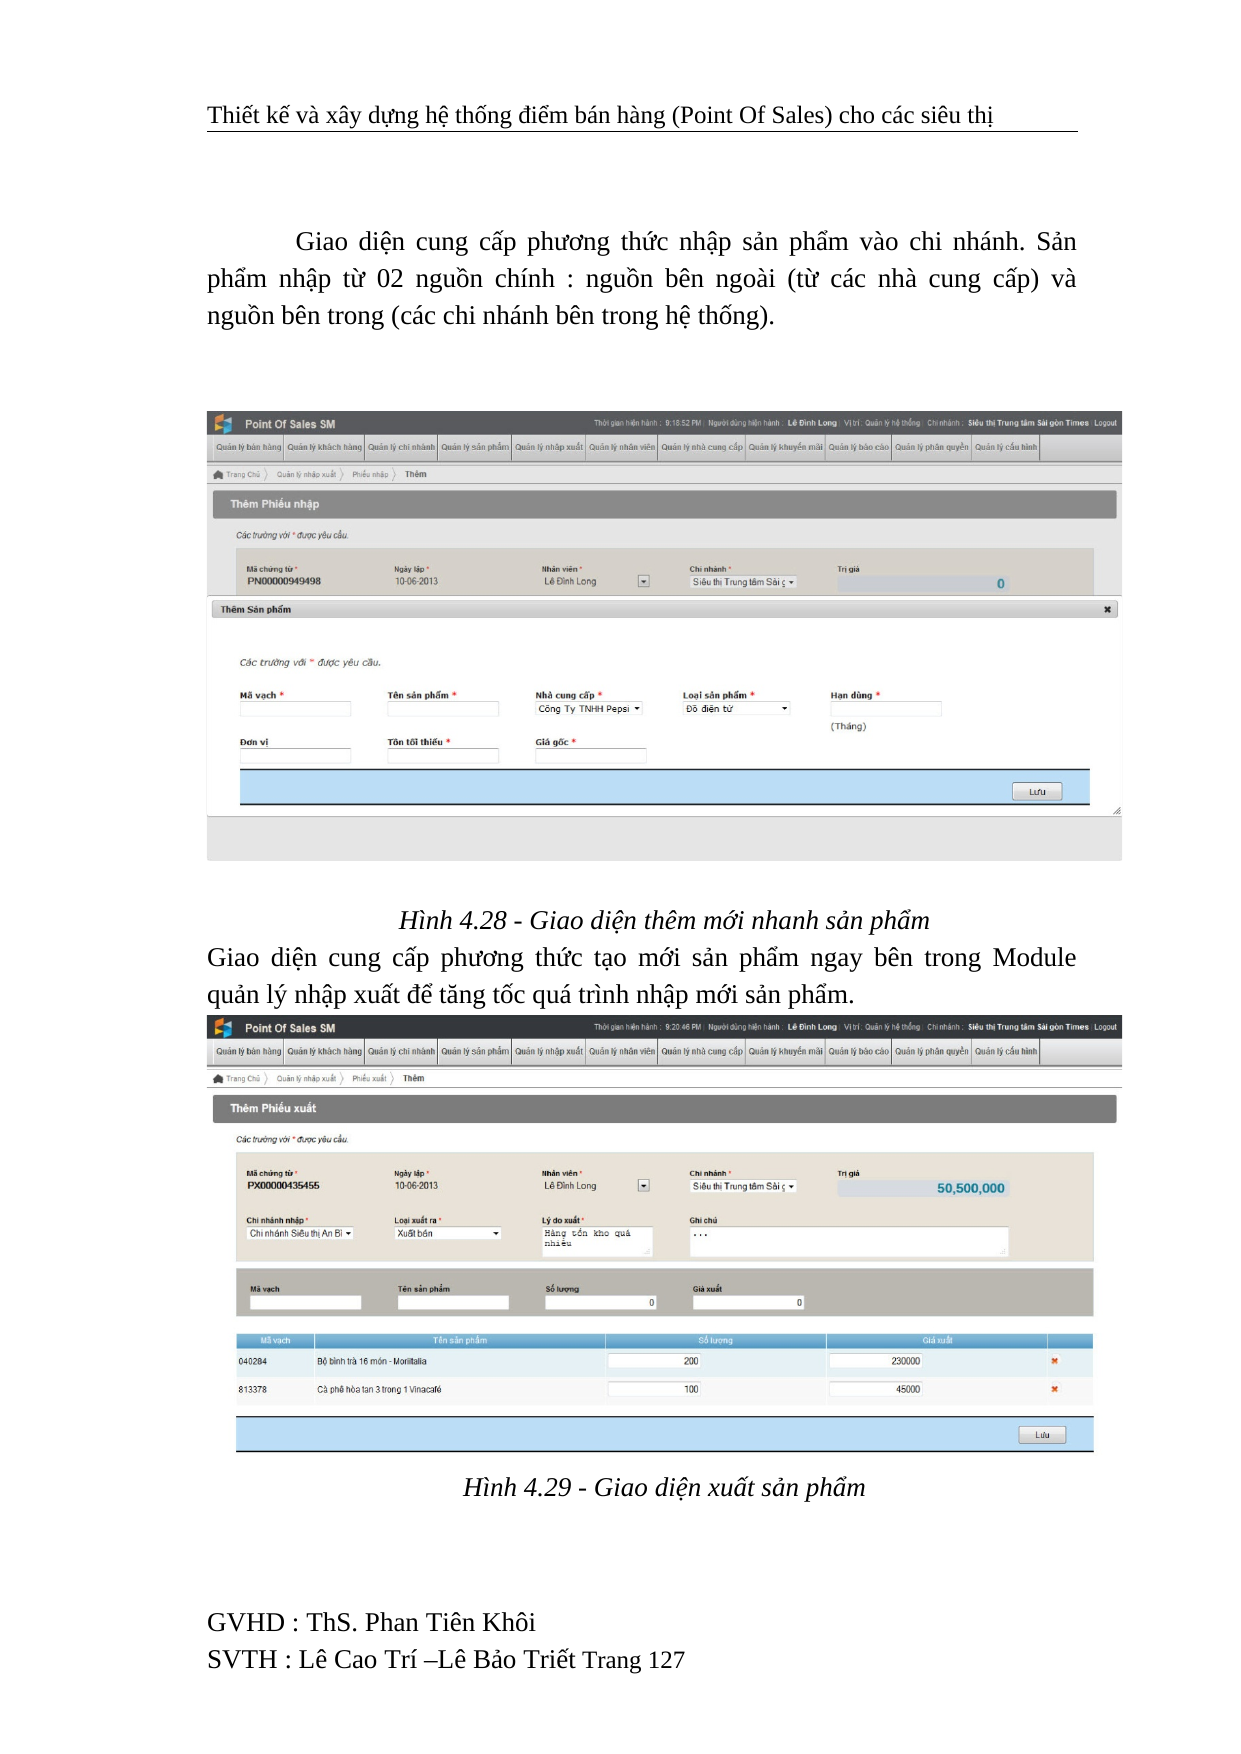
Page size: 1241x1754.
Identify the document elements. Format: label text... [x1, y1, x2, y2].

text Hình 4.29 - Giao diện xuất sản phẩm [251, 1471, 1078, 1502]
picture [206, 411, 1123, 861]
picture [206, 1015, 1123, 1466]
text Giao diện cung cấp phương thức tạo mới sản phẩm ngay bên trong Module quản lý nhập xuất để tăng tốc quá trình nhập mới sản phẩm. [207, 941, 1078, 1009]
text Giao diện cung cấp phương thức nhập sản phẩm vào chi nhánh. Sản phẩm nhập từ 02 nguồn chính : nguồn bên ngoài (từ các nhà cung cấp) và nguồn bên trong (các chi nhánh bên trong hệ thống). [207, 225, 1078, 331]
text Hình 4.28 - Giao diện thêm mới nhanh sản phẩm [251, 904, 1078, 935]
